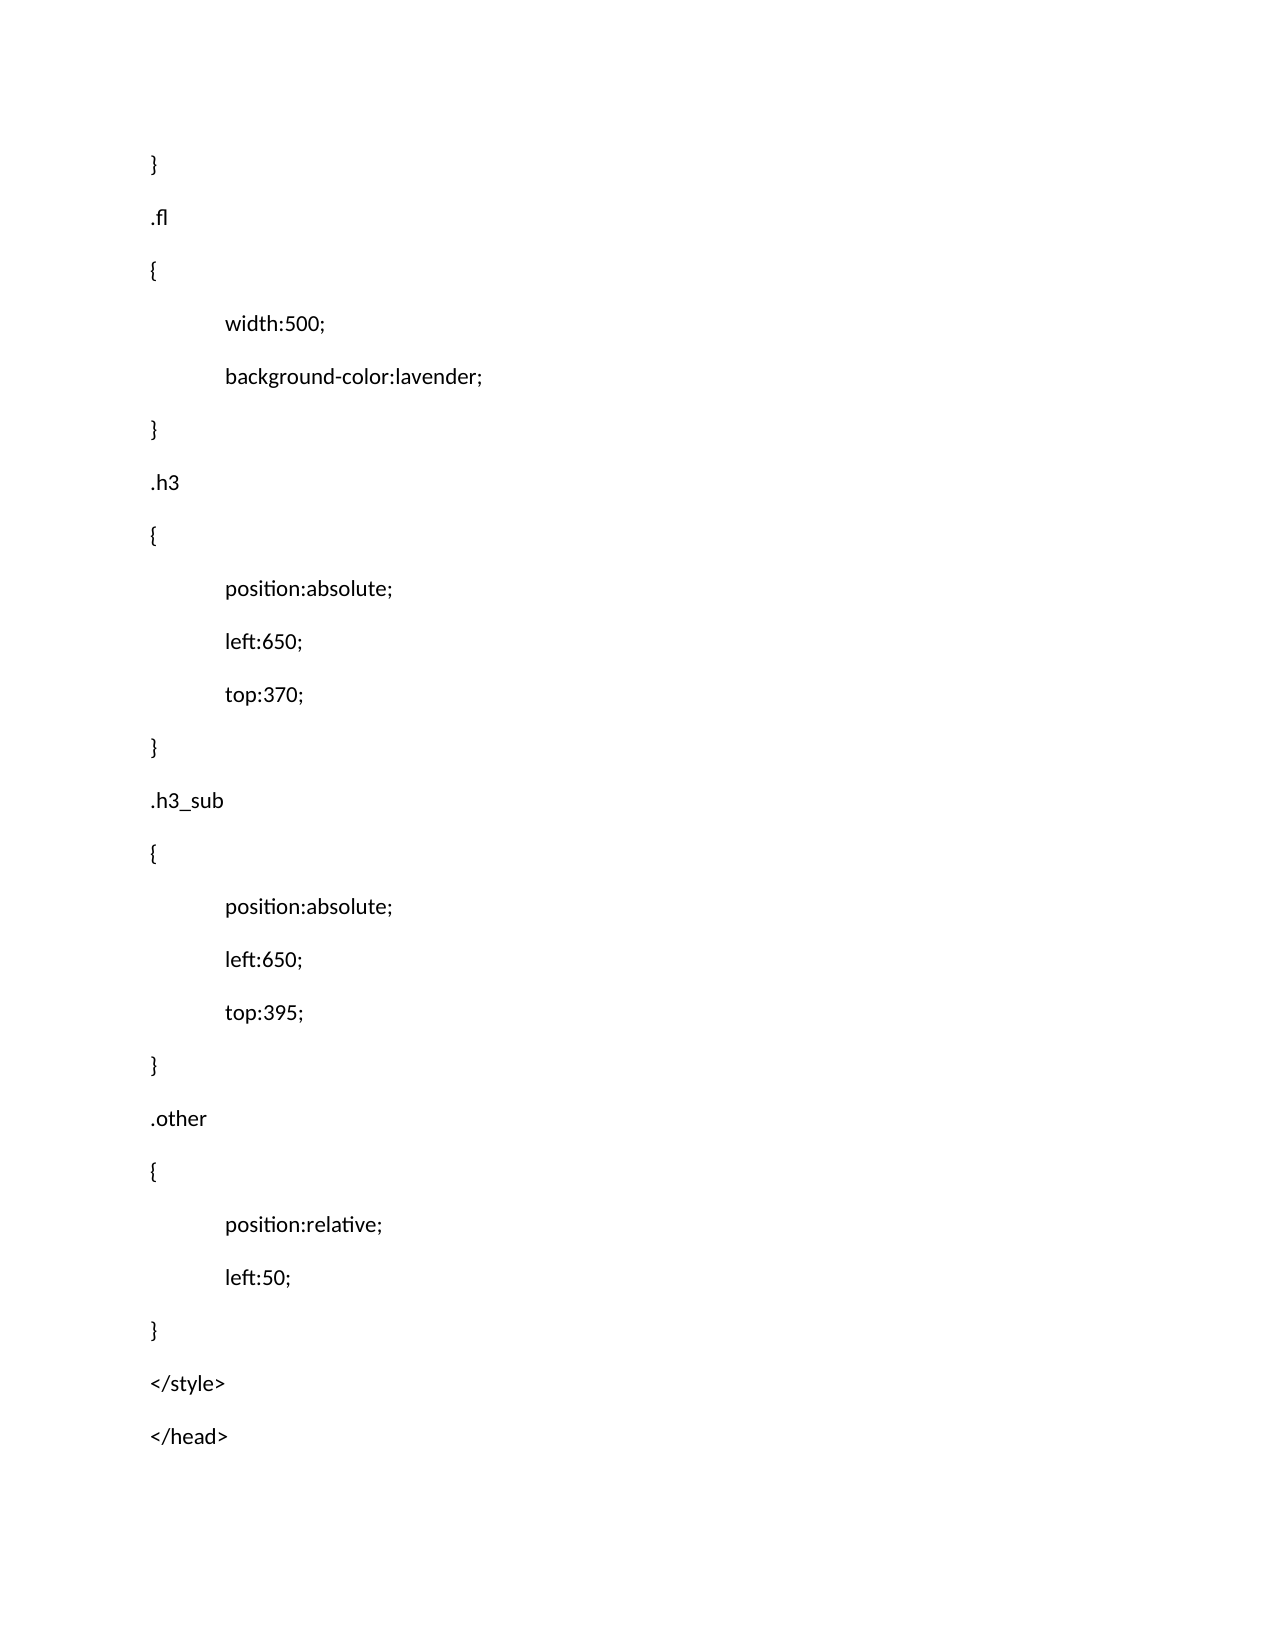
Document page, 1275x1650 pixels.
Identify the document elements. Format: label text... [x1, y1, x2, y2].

text { [150, 839, 1125, 867]
text top:370; [150, 680, 1125, 708]
text width:500; [150, 309, 1125, 337]
text left:650; [150, 627, 1125, 655]
text } [150, 150, 1125, 178]
text } [150, 1051, 1125, 1079]
text </head> [150, 1422, 1125, 1451]
text left:650; [150, 945, 1125, 973]
text } [150, 1316, 1125, 1344]
text top:395; [150, 998, 1125, 1026]
text background-color:lavender; [150, 362, 1125, 390]
text position:absolute; [150, 892, 1125, 920]
text position:absolute; [150, 574, 1125, 602]
text { [150, 1157, 1125, 1185]
text } [150, 733, 1125, 761]
text left:50; [150, 1263, 1125, 1291]
text </style> [150, 1369, 1125, 1397]
text .h3 [150, 468, 1125, 496]
text .fl [150, 203, 1125, 231]
text { [150, 521, 1125, 549]
text position:relative; [150, 1210, 1125, 1238]
text { [150, 256, 1125, 284]
text .h3_sub [150, 786, 1125, 814]
text .other [150, 1104, 1125, 1132]
text } [150, 415, 1125, 443]
